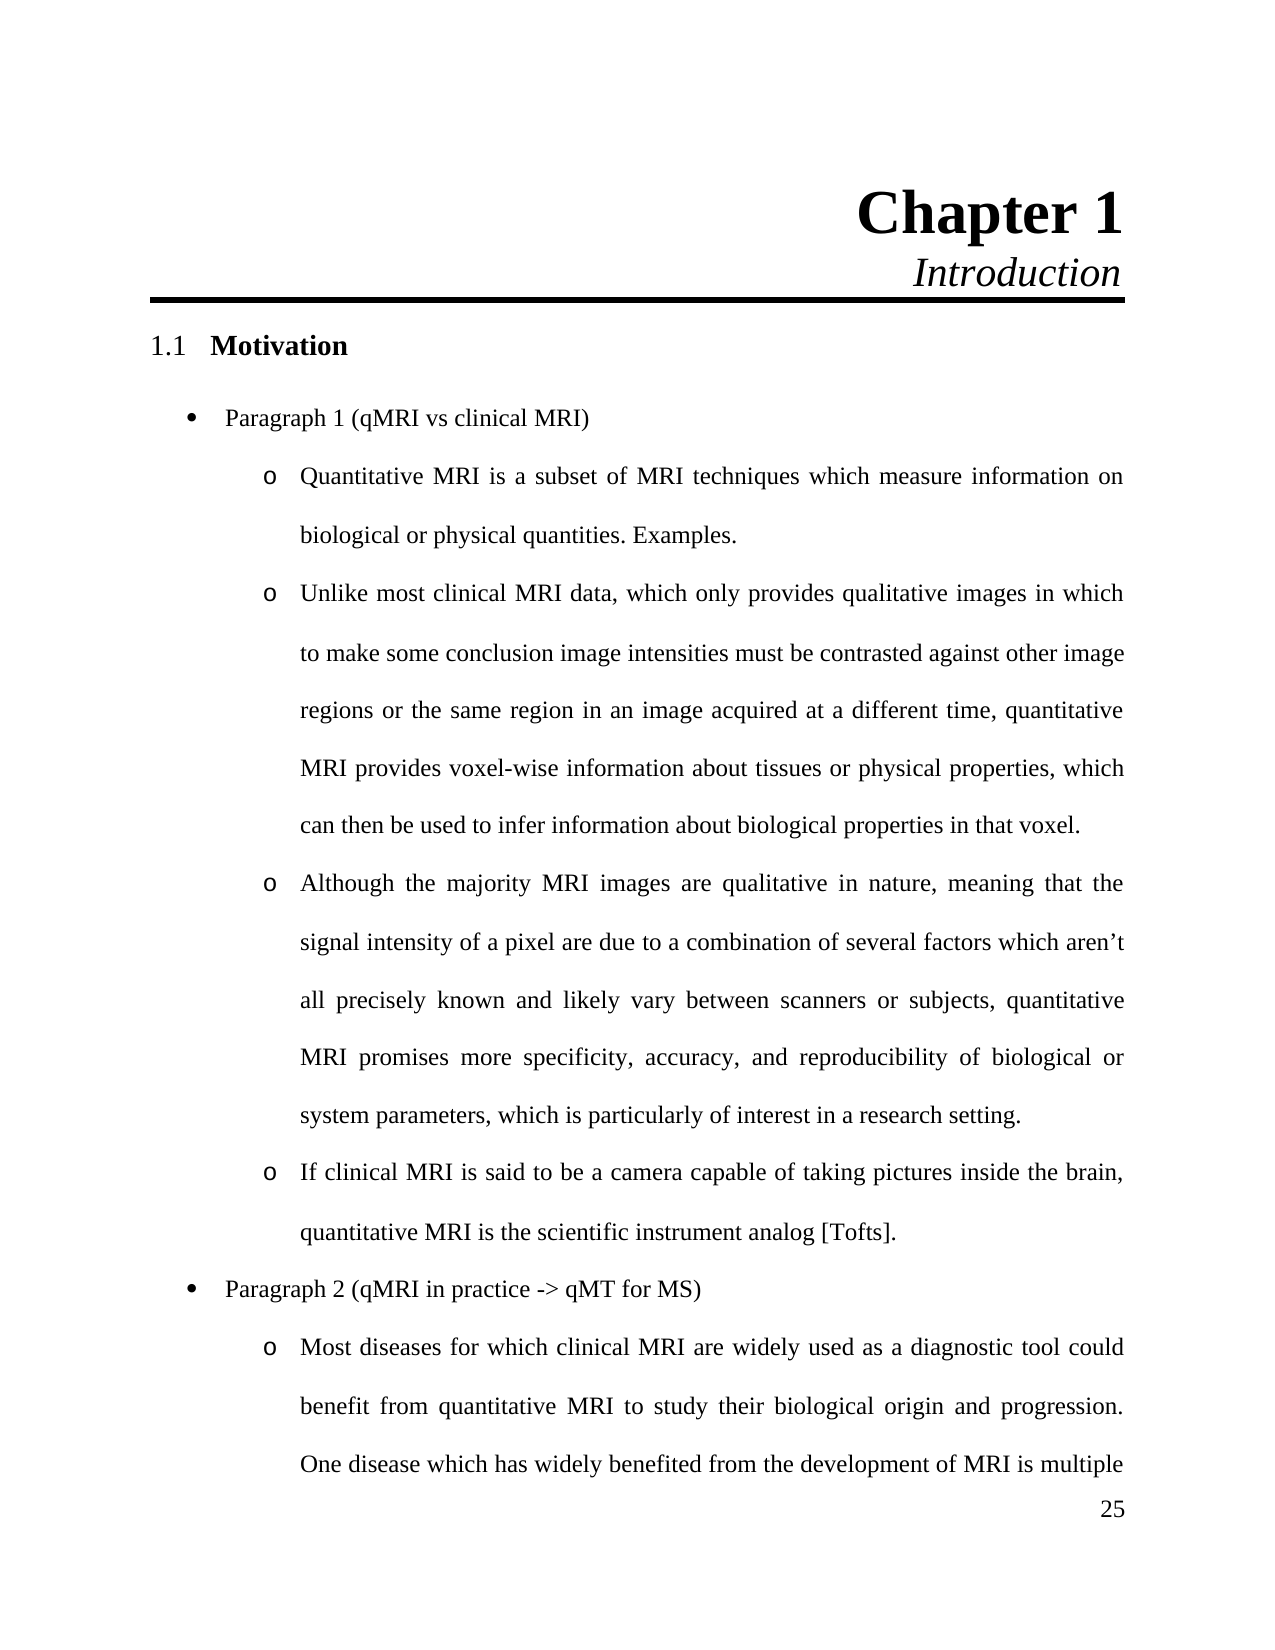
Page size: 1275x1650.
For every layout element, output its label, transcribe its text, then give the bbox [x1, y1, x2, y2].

subtitle Introduction [150, 175, 1125, 297]
list Paragraph 2 (qMRI in practice -> qMT for MS) [187, 1274, 1125, 1303]
subtitle Motivation [150, 328, 1125, 362]
list Quantitative MRI is a subset of MRI techniques which measure information on biological or physical quantities. Examples. [262, 461, 1125, 549]
list Paragraph 1 (qMRI vs clinical MRI) [187, 403, 1125, 432]
list Unlike most clinical MRI data, which only provides qualitative images in which to make some conclusion image intensities must be contrasted against other image regions or the same region in an image acquired at a different time, quantitative MRI provides voxel-wise information about tissues or physical properties, which can then be used to infer information about biological properties in that voxel. [262, 578, 1125, 839]
list If clinical MRI is said to be a camera capable of taking pictures inside the brain, quantitative MRI is the scientific instrument analog [Tofts]. [262, 1157, 1125, 1246]
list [262, 1332, 1125, 1478]
list Although the majority MRI images are qualitative in nature, meaning that the signal intensity of a pixel are due to a combination of several factors which aren’t all precisely known and likely vary between scanners or subjects, quantitative MRI promises more specificity, accuracy, and reproducibility of biological or system parameters, which is particularly of interest in a research setting. [262, 868, 1125, 1128]
